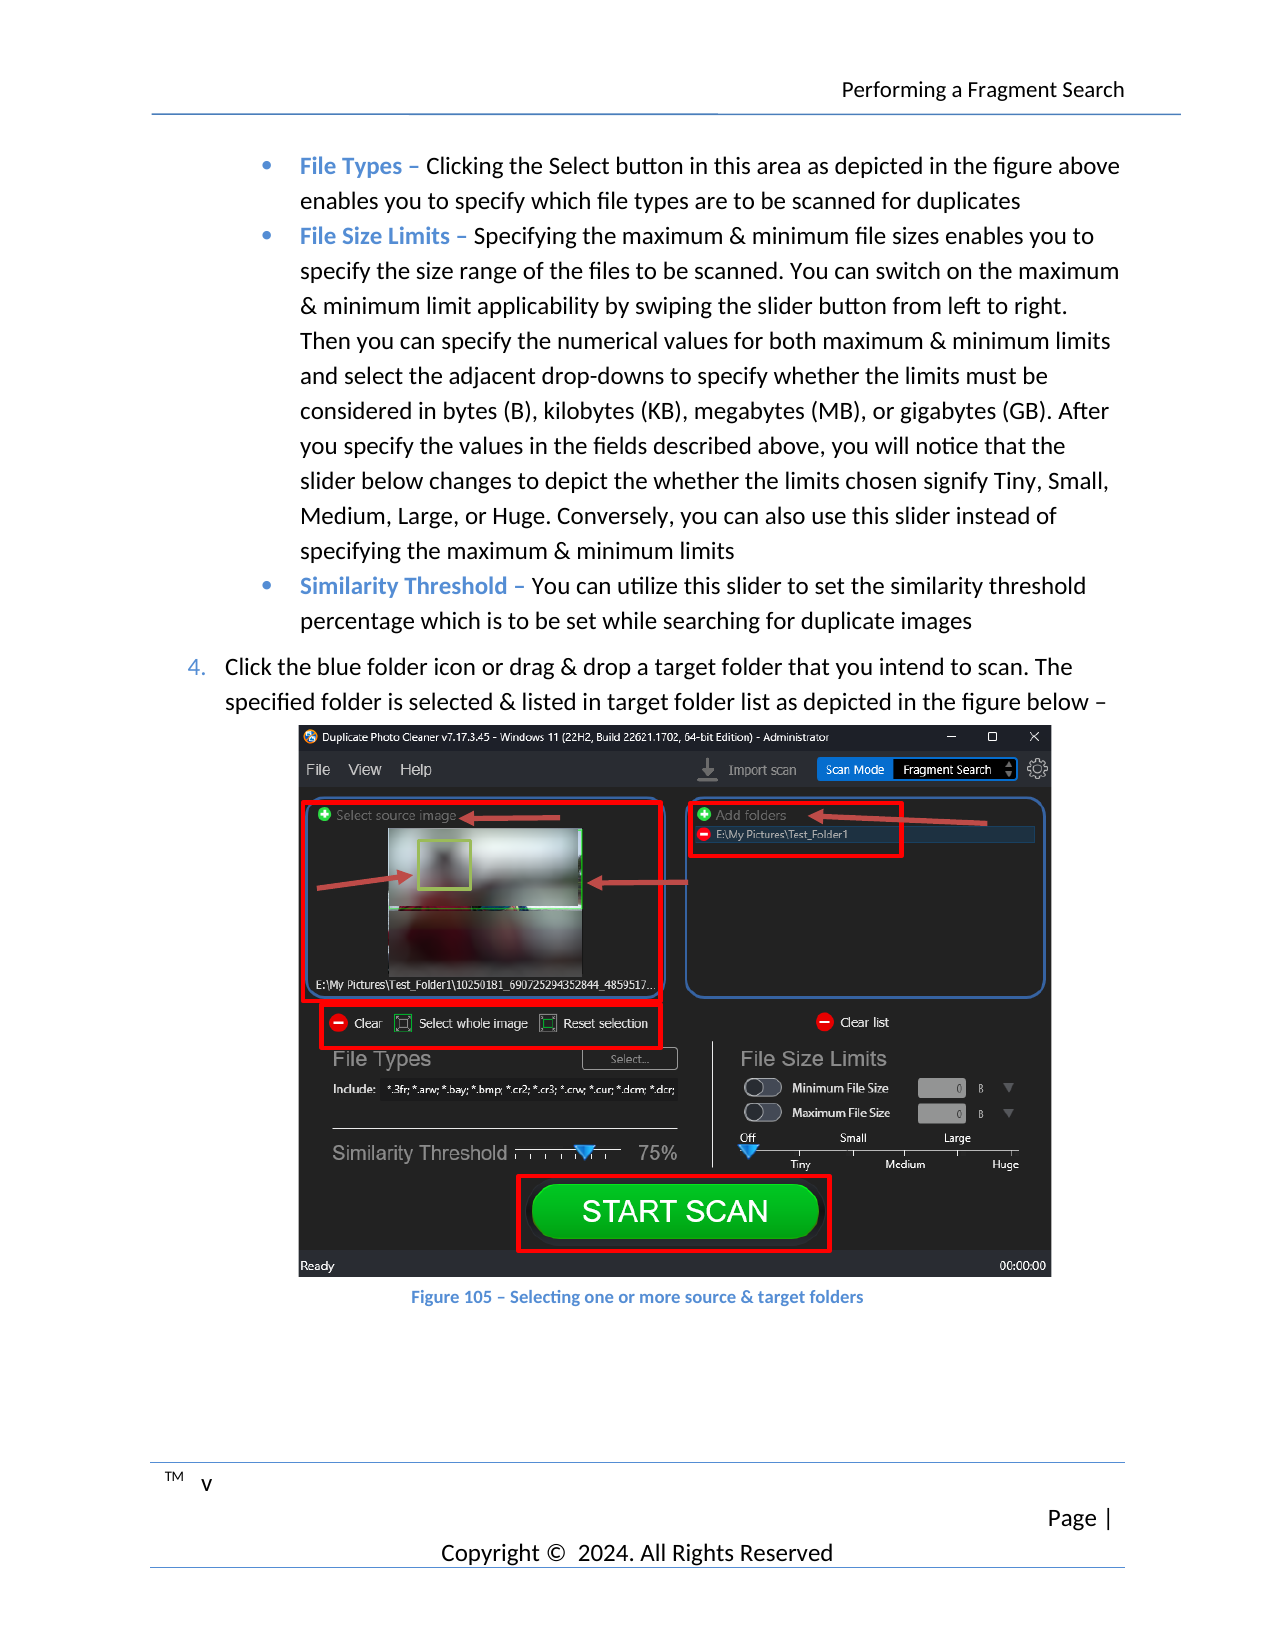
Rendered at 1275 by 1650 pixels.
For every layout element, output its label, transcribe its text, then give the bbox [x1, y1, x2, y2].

list File Types – Clicking the Select button in this area as depicted in the figure above enables you to specify which file types are to be scanned for duplicates [262, 150, 1125, 216]
list File Size Limits – Specifying the maximum & minimum file sizes enables you to specify the size range of the files to be scanned. You can switch on the maximum & minimum limit applicability by swiping the slider button from left to right. Then you can specify the numerical values for both maximum & minimum limits and select the adjacent drop-downs to specify whether the limits must be considered in bytes (B), kilobytes (KB), megabytes (MB), or gigabytes (GB). After you specify the values in the fields described above, you will notice that the slider below changes to depict the whether the limits chosen signify Tiny, Small, Medium, Large, or Huge. Conversely, you can also use this slider instead of specifying the maximum & minimum limits [262, 220, 1125, 566]
list Similarity Threshold – You can utilize this slider to set the similarity threshold percentage which is to be set while searching for duplicate images [262, 570, 1125, 636]
text Figure 105 – Selecting one or more source & target folders [150, 1285, 1125, 1308]
list Click the blue folder icon or drag & drop a target folder that you intend to scan. The specified folder is selected & listed in target folder list as depicted in the figure below – [187, 651, 1125, 717]
picture [298, 725, 1052, 1277]
